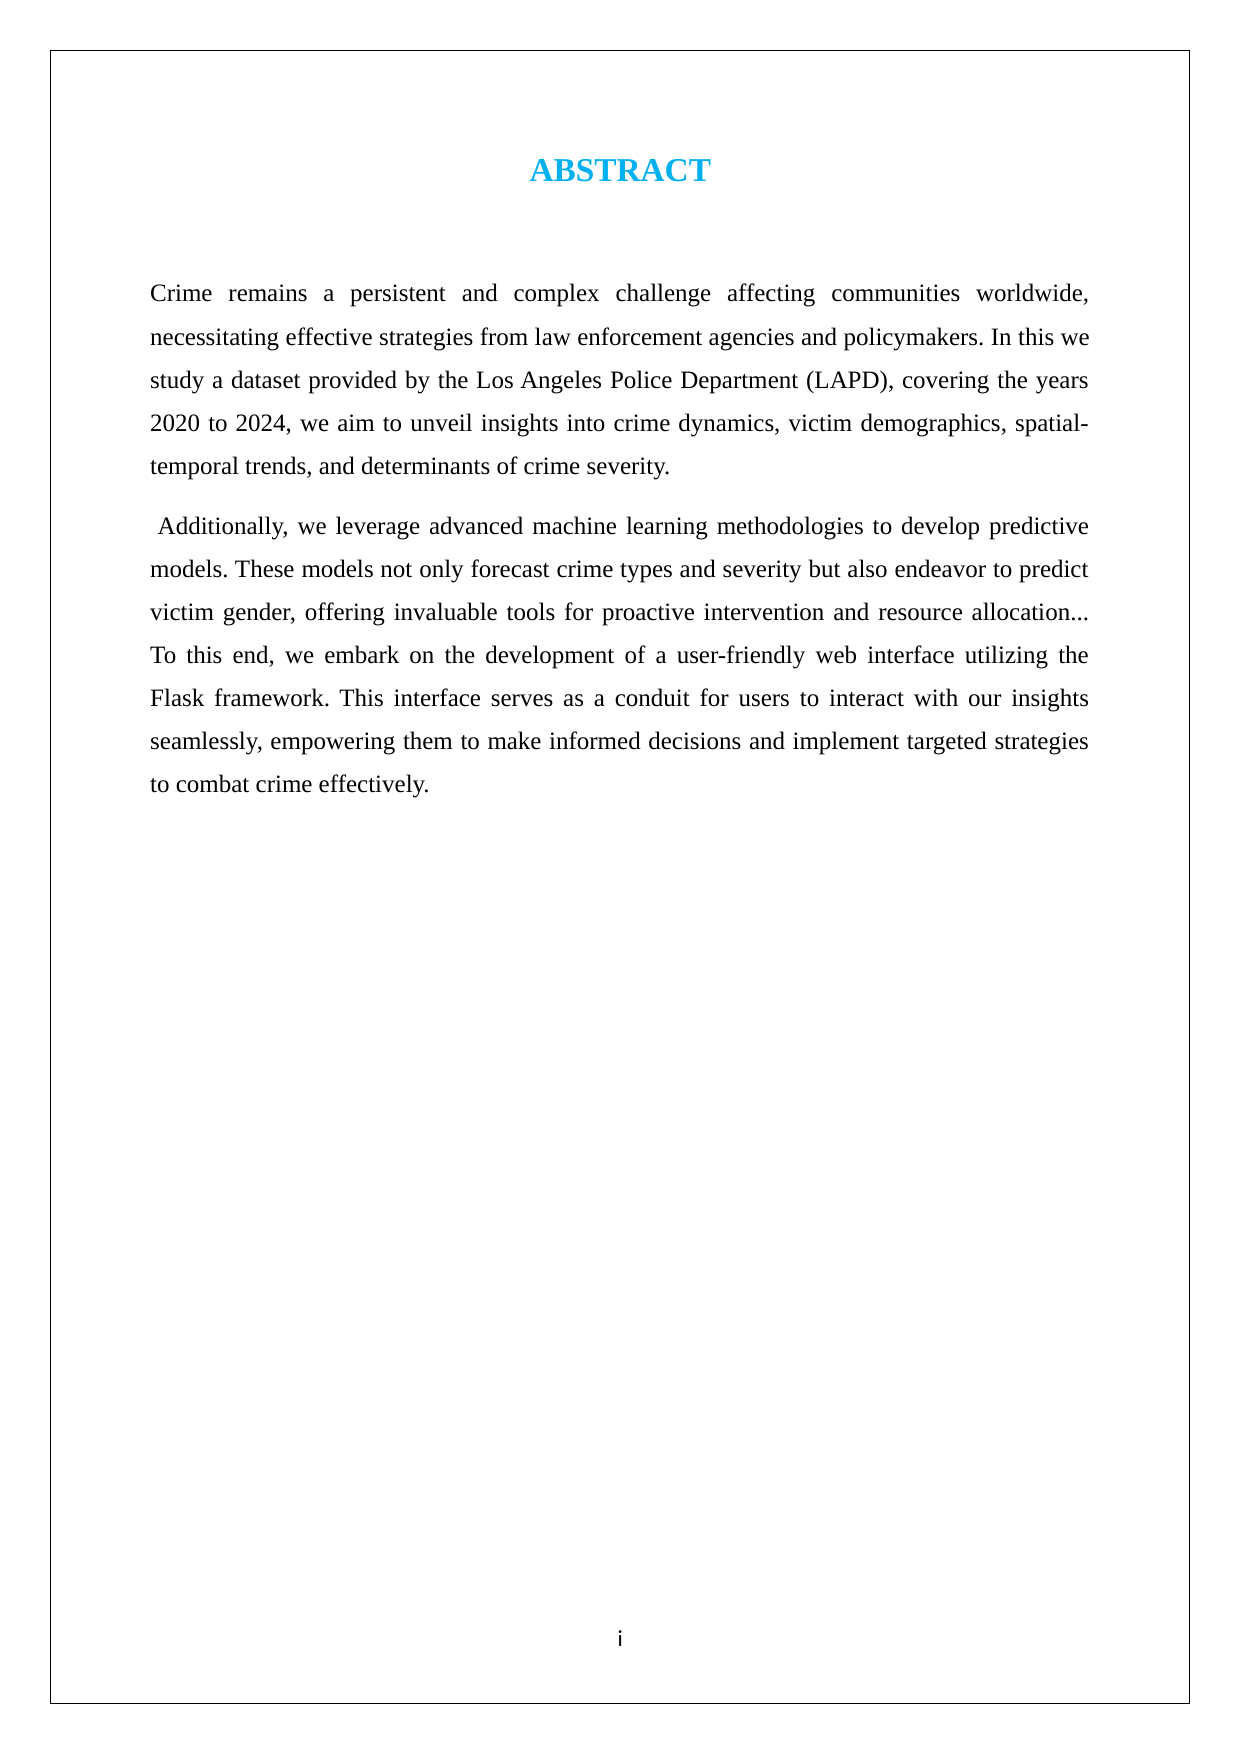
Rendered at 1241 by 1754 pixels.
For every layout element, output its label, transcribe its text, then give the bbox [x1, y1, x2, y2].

text Crime remains a persistent and complex challenge affecting communities worldwide, necessitating effective strategies from law enforcement agencies and policymakers. In this we study a dataset provided by the Los Angeles Police Department (LAPD), covering the years 2020 to 2024, we aim to unveil insights into crime dynamics, victim demographics, spatial-temporal trends, and determinants of crime severity. [150, 278, 1090, 480]
text Additionally, we leverage advanced machine learning methodologies to develop predictive models. These models not only forecast crime types and severity but also endeavor to predict victim gender, offering invaluable tools for proactive intervention and resource allocation... To this end, we embark on the development of a user-friendly web interface utilizing the Flask framework. This interface serves as a conduit for users to interact with our insights seamlessly, empowering them to make informed decisions and implement targeted strategies to combat crime effectively. [150, 511, 1090, 798]
text ABSTRACT [150, 150, 1090, 188]
